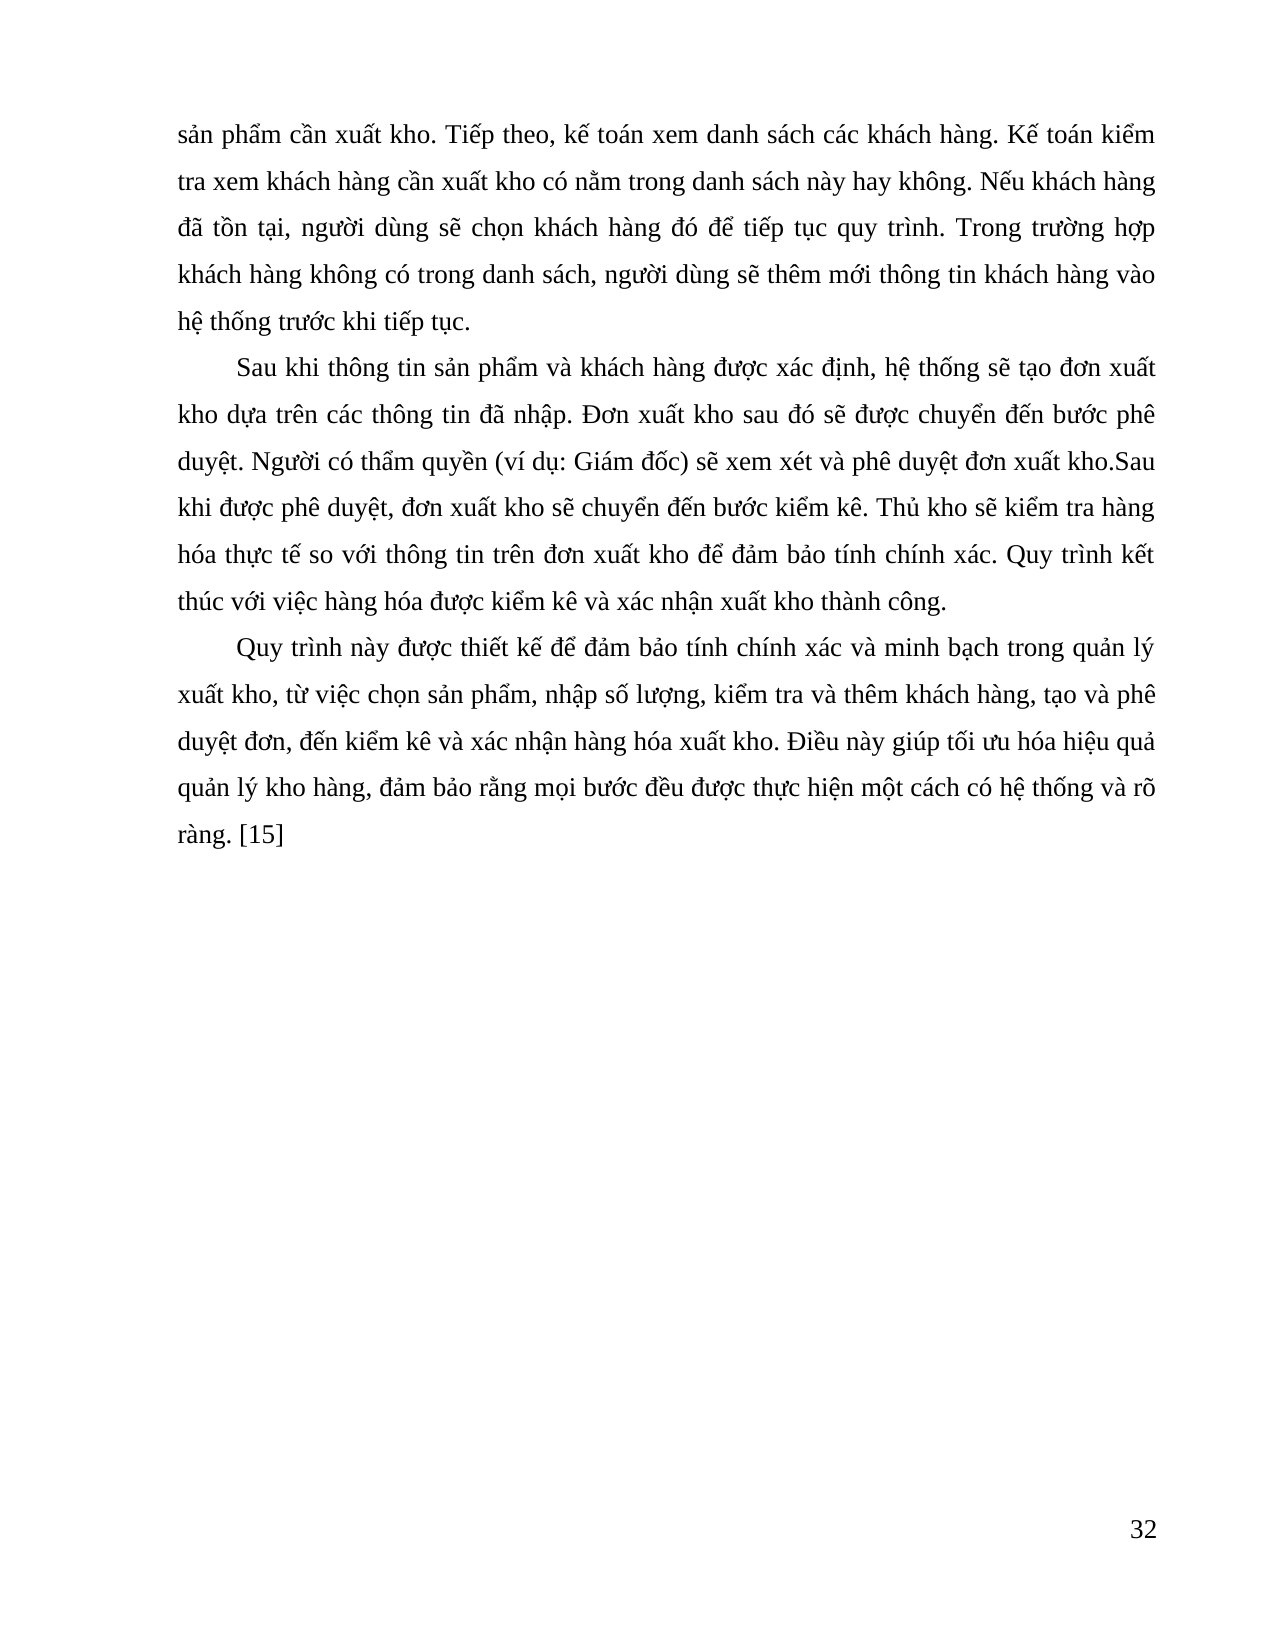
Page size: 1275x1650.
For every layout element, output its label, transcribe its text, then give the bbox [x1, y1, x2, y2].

text Sau khi thông tin sản phẩm và khách hàng được xác định, hệ thống sẽ tạo đơn xuất kho dựa trên các thông tin đã nhập. Đơn xuất kho sau đó sẽ được chuyển đến bước phê duyệt. Người có thẩm quyền (ví dụ: Giám đốc) sẽ xem xét và phê duyệt đơn xuất kho.Sau khi được phê duyệt, đơn xuất kho sẽ chuyển đến bước kiểm kê. Thủ kho sẽ kiểm tra hàng hóa thực tế so với thông tin trên đơn xuất kho để đảm bảo tính chính xác. Quy trình kết thúc với việc hàng hóa được kiểm kê và xác nhận xuất kho thành công. [177, 351, 1157, 616]
text Quy trình này được thiết kế để đảm bảo tính chính xác và minh bạch trong quản lý xuất kho, từ việc chọn sản phẩm, nhập số lượng, kiểm tra và thêm khách hàng, tạo và phê duyệt đơn, đến kiểm kê và xác nhận hàng hóa xuất kho. Điều này giúp tối ưu hóa hiệu quả quản lý kho hàng, đảm bảo rằng mọi bước đều được thực hiện một cách có hệ thống và rõ ràng. [15] [177, 631, 1157, 849]
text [177, 118, 1157, 336]
